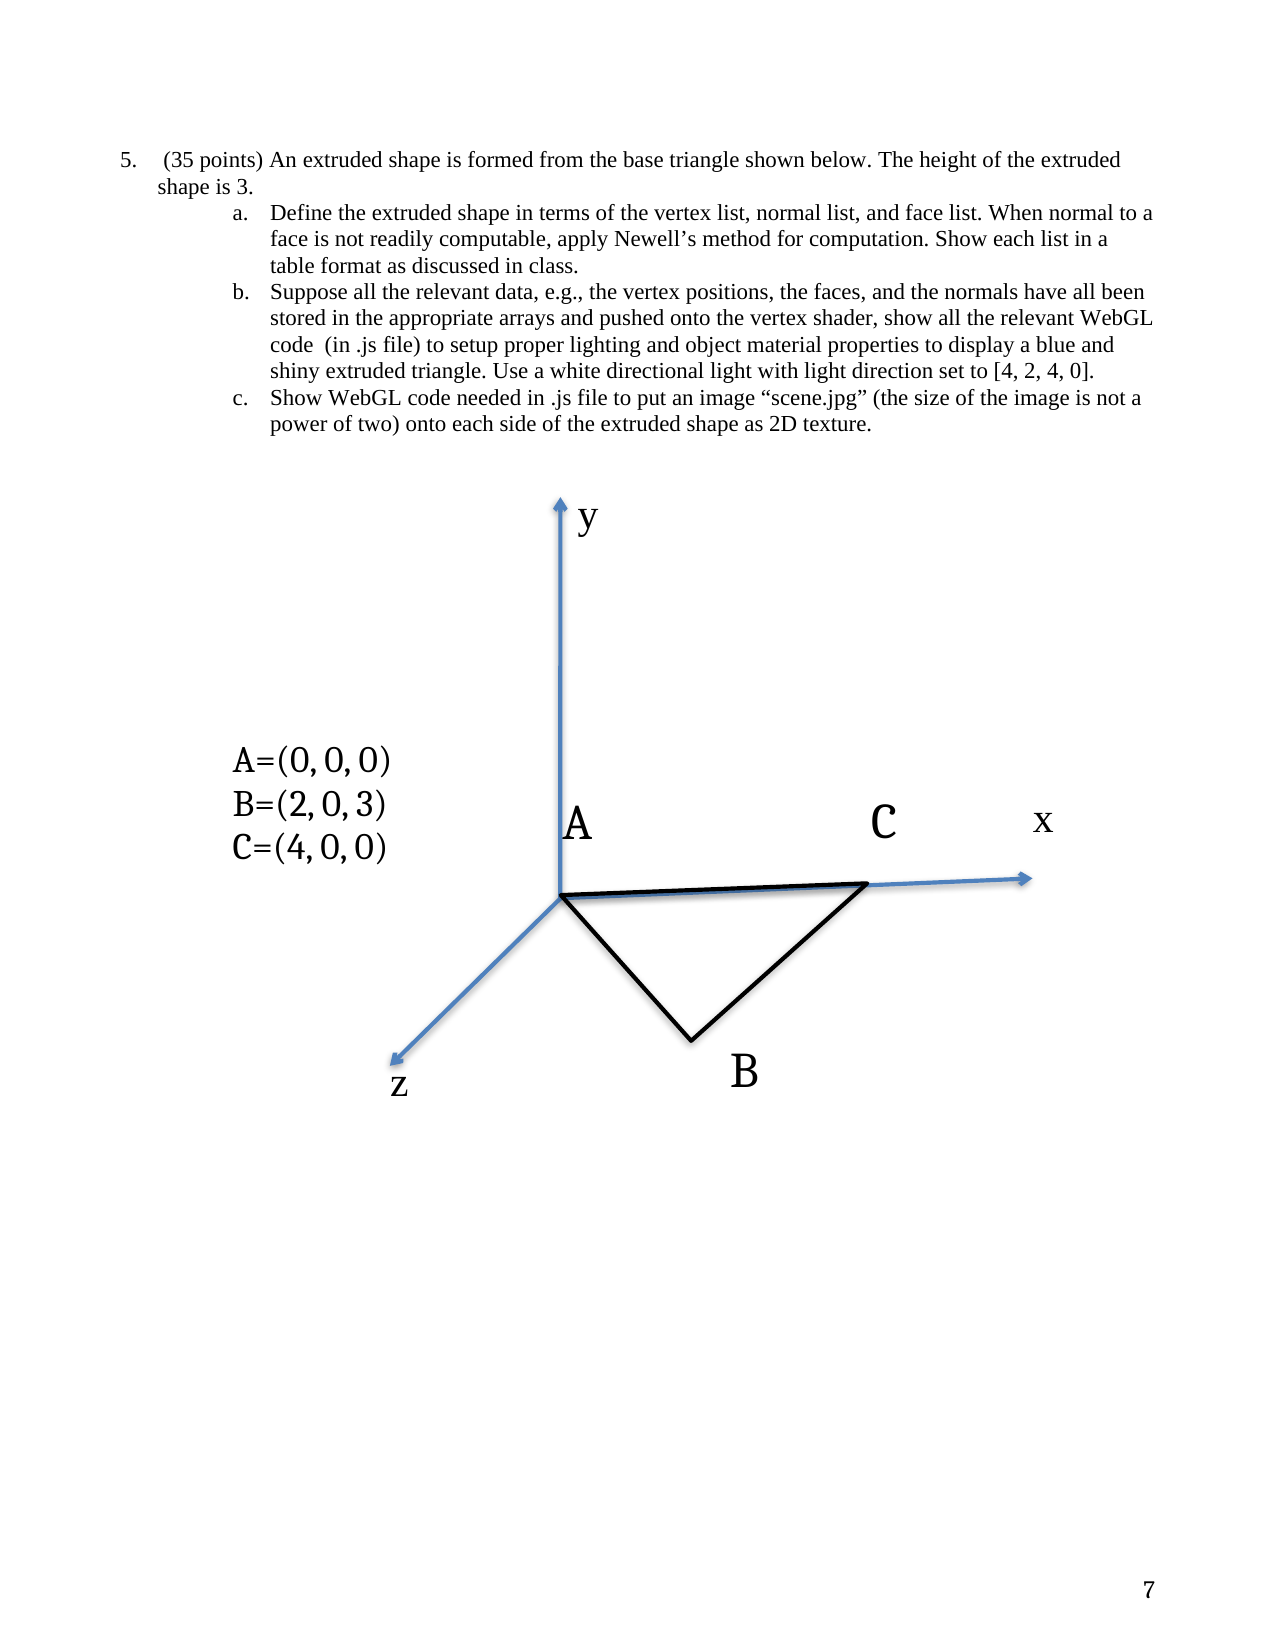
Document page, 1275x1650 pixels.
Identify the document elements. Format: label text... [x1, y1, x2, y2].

list Show WebGL code needed in .js file to put an image “scene.jpg” (the size of the image is not a power of two) onto each side of the extruded shape as 2D texture. [232, 383, 1155, 436]
list Suppose all the relevant data, e.g., the vertex positions, the faces, and the normals have all been stored in the appropriate arrays and pushed onto the vertex shader, show all the relevant WebGL code (in .js file) to setup proper lighting and object material properties to display a blue and shiny extruded triangle. Use a white directional light with light direction set to [4, 2, 4, 0]. [232, 278, 1155, 383]
list (35 points) An extruded shape is formed from the base triangle shown below. The height of the extruded shape is 3. [120, 146, 1155, 199]
list Define the extruded shape in terms of the vertex list, normal list, and face list. When normal to a face is not readily computable, apply Newell’s method for computation. Show each list in a table format as discussed in class. [232, 199, 1155, 278]
